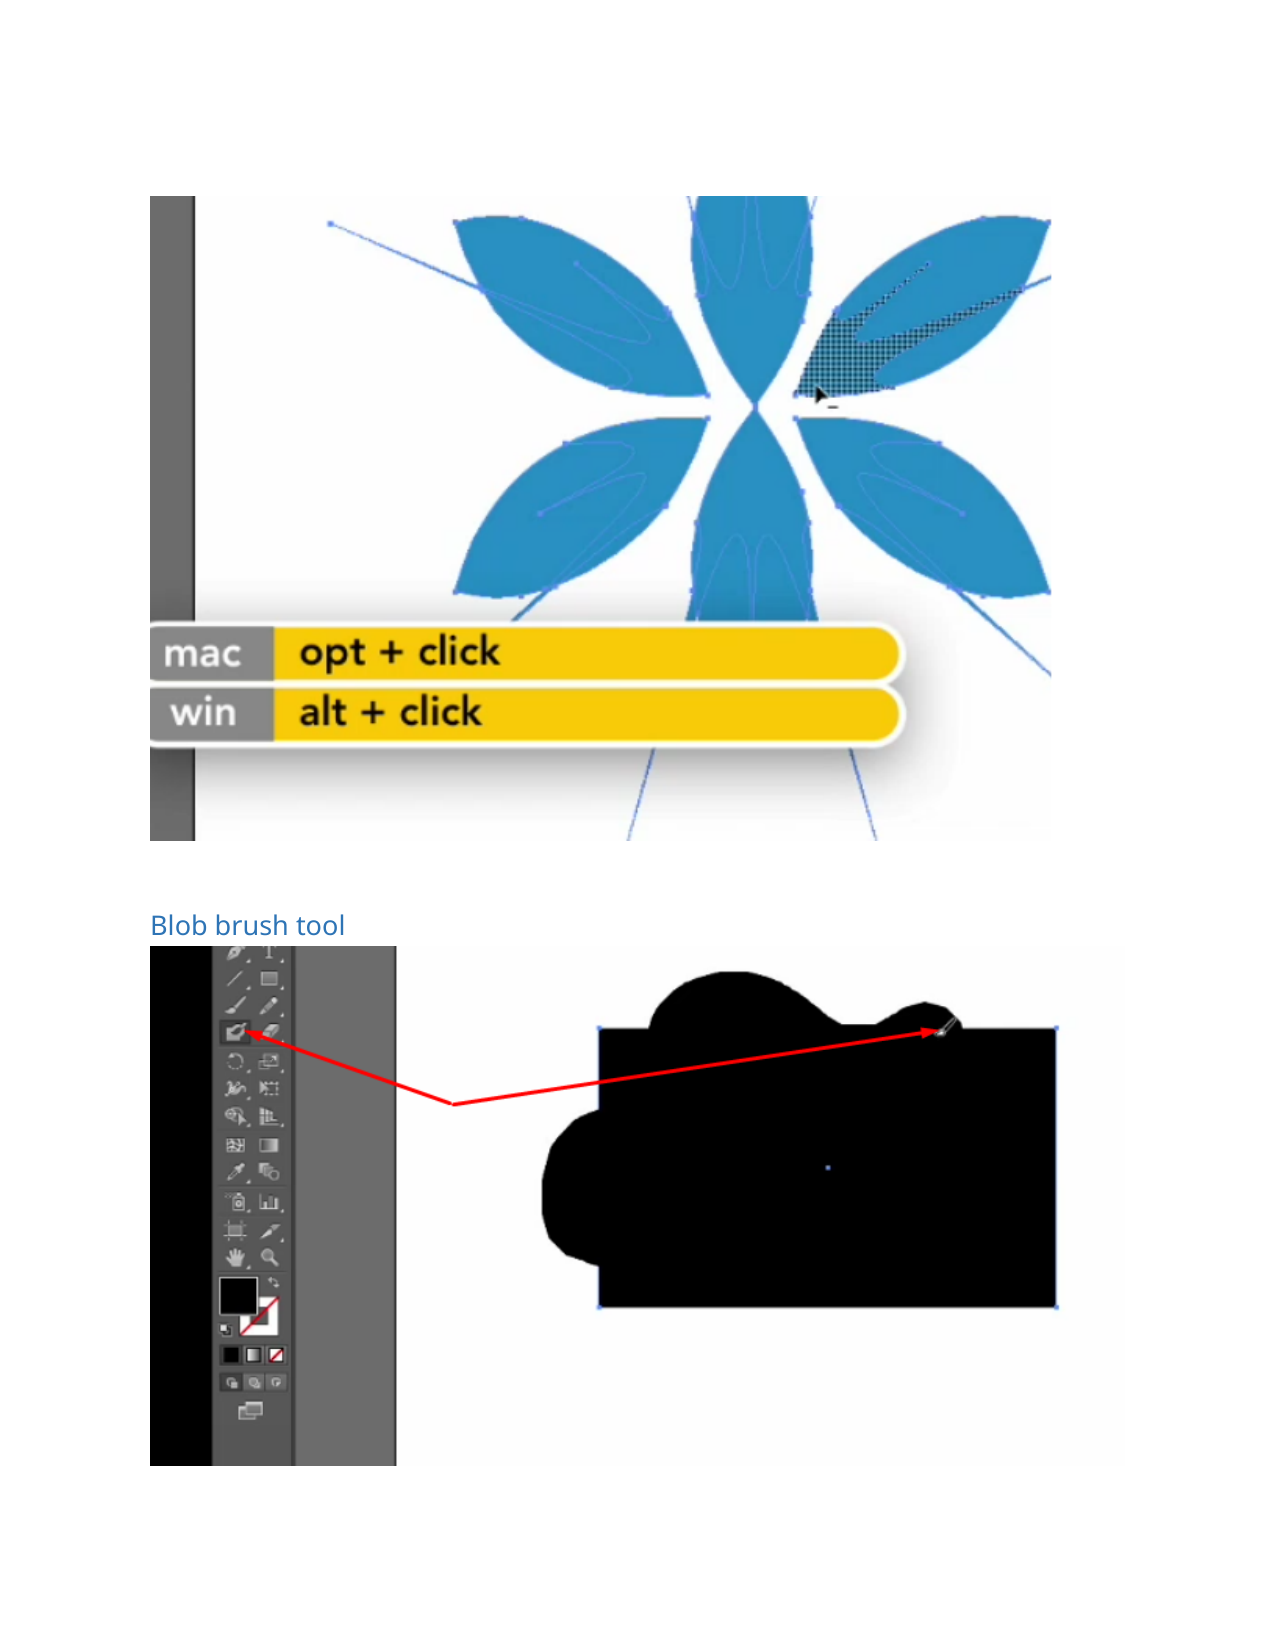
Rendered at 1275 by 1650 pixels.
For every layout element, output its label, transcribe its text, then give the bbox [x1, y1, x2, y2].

subtitle Blob brush tool [150, 906, 1125, 943]
picture [150, 196, 1052, 841]
picture [150, 946, 1125, 1466]
